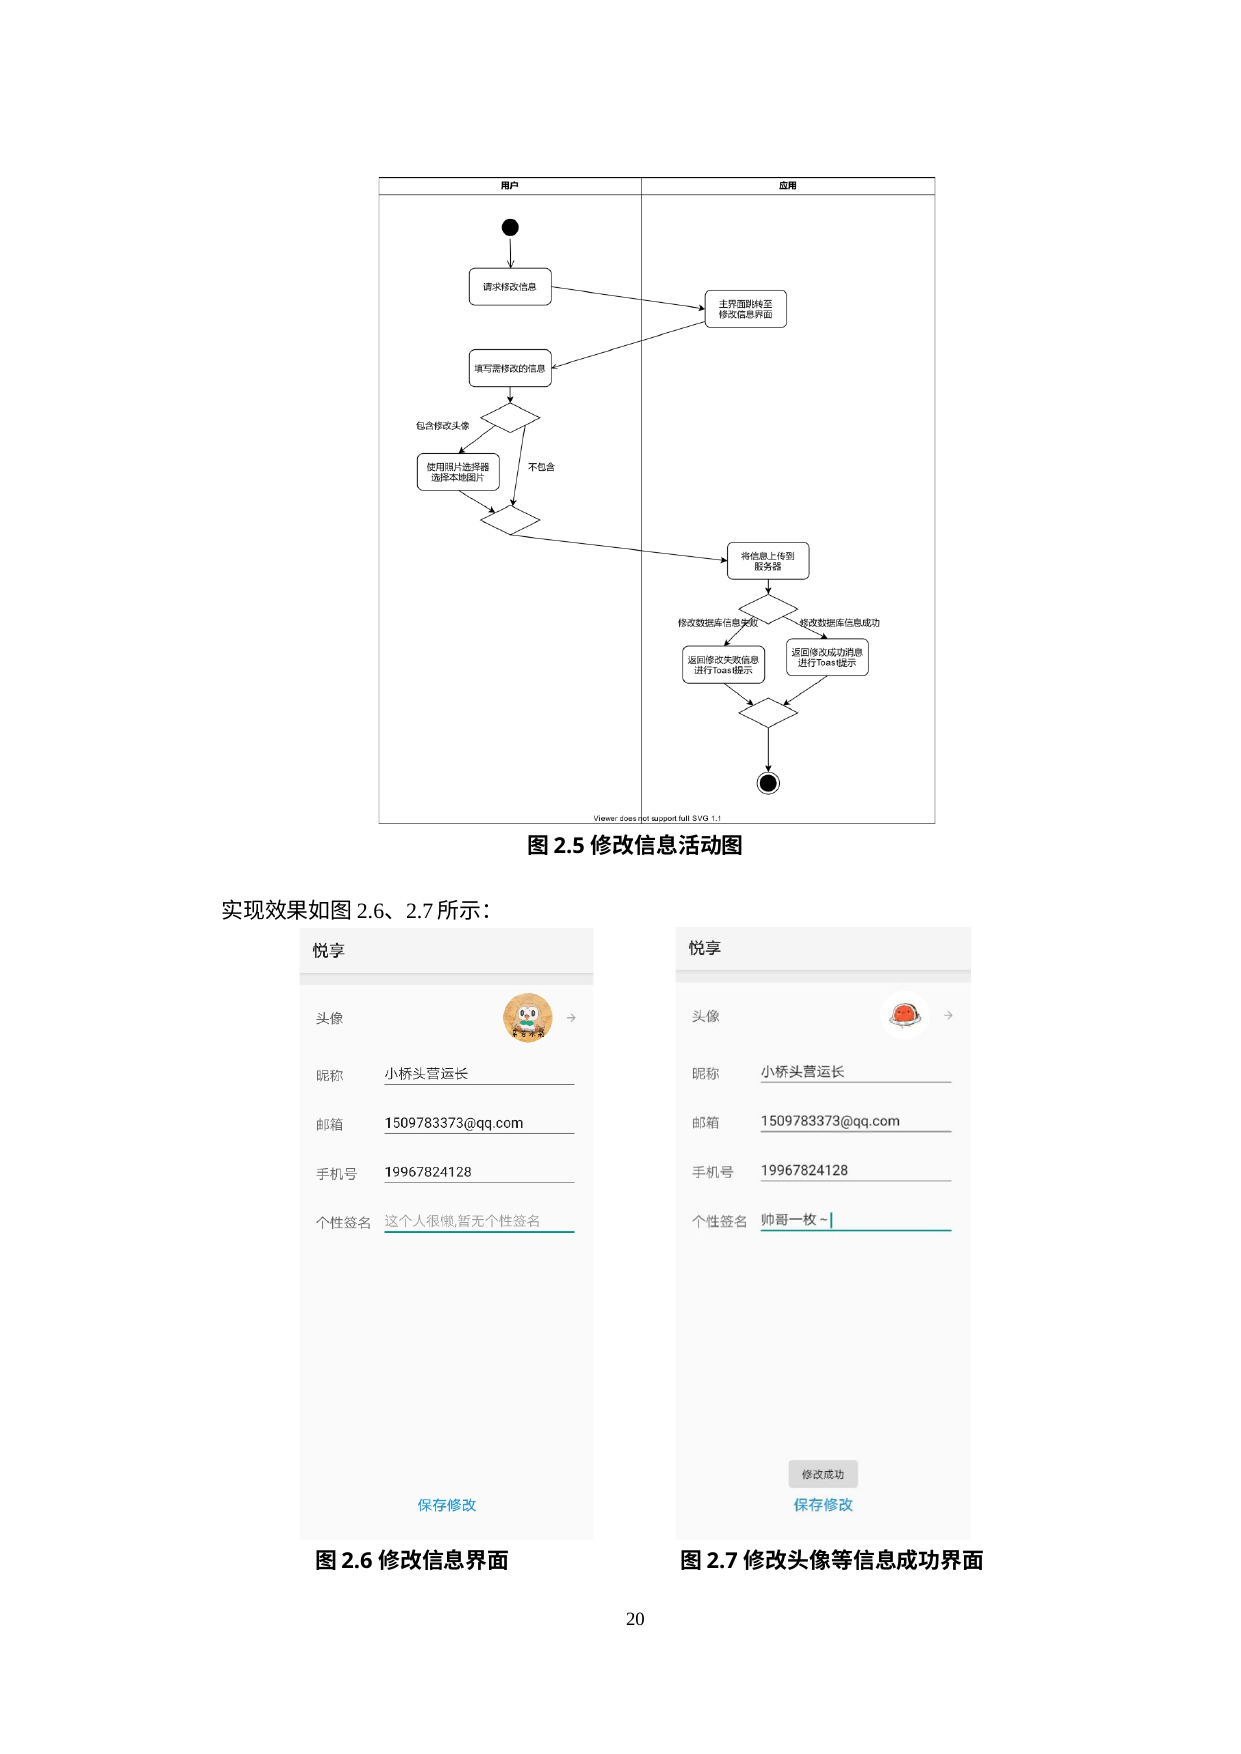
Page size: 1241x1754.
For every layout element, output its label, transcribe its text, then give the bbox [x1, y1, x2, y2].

picture [378, 177, 936, 824]
text 图2.6 修改信息界面 图2.7 修改头像等信息成功界面 [177, 1542, 1093, 1575]
picture [675, 927, 971, 1540]
text 实现效果如图2.6、2.7所示： [221, 892, 1093, 925]
picture [299, 928, 594, 1540]
text 图2.5 修改信息活动图 [177, 827, 1093, 860]
